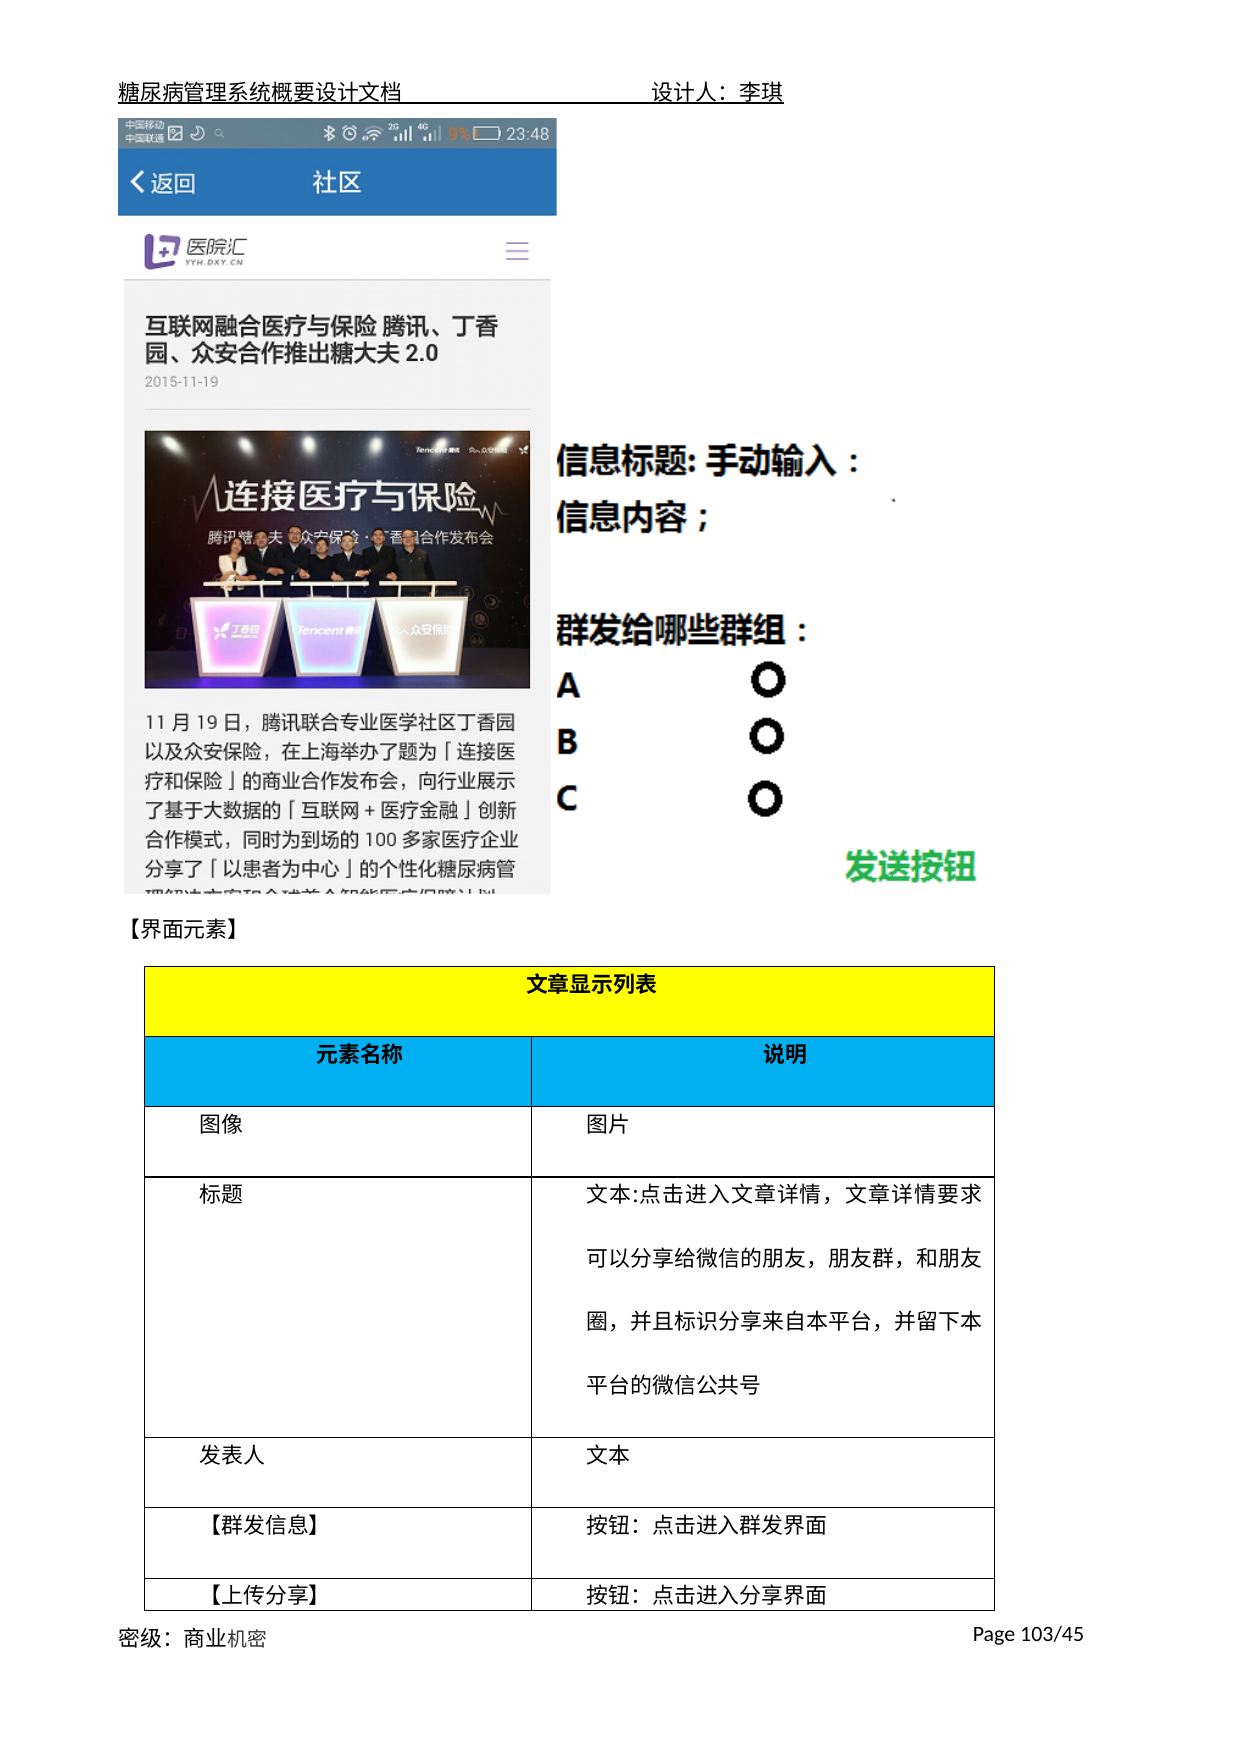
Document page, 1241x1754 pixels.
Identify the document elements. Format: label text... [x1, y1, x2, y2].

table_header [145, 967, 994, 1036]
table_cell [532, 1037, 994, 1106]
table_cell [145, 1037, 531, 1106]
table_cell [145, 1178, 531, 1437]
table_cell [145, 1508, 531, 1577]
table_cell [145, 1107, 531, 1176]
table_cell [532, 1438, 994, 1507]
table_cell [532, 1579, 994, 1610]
picture [118, 118, 1014, 900]
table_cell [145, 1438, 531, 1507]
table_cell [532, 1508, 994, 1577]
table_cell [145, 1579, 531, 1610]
subtitle 【界面元素】 [118, 912, 1122, 943]
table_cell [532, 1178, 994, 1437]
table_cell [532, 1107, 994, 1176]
